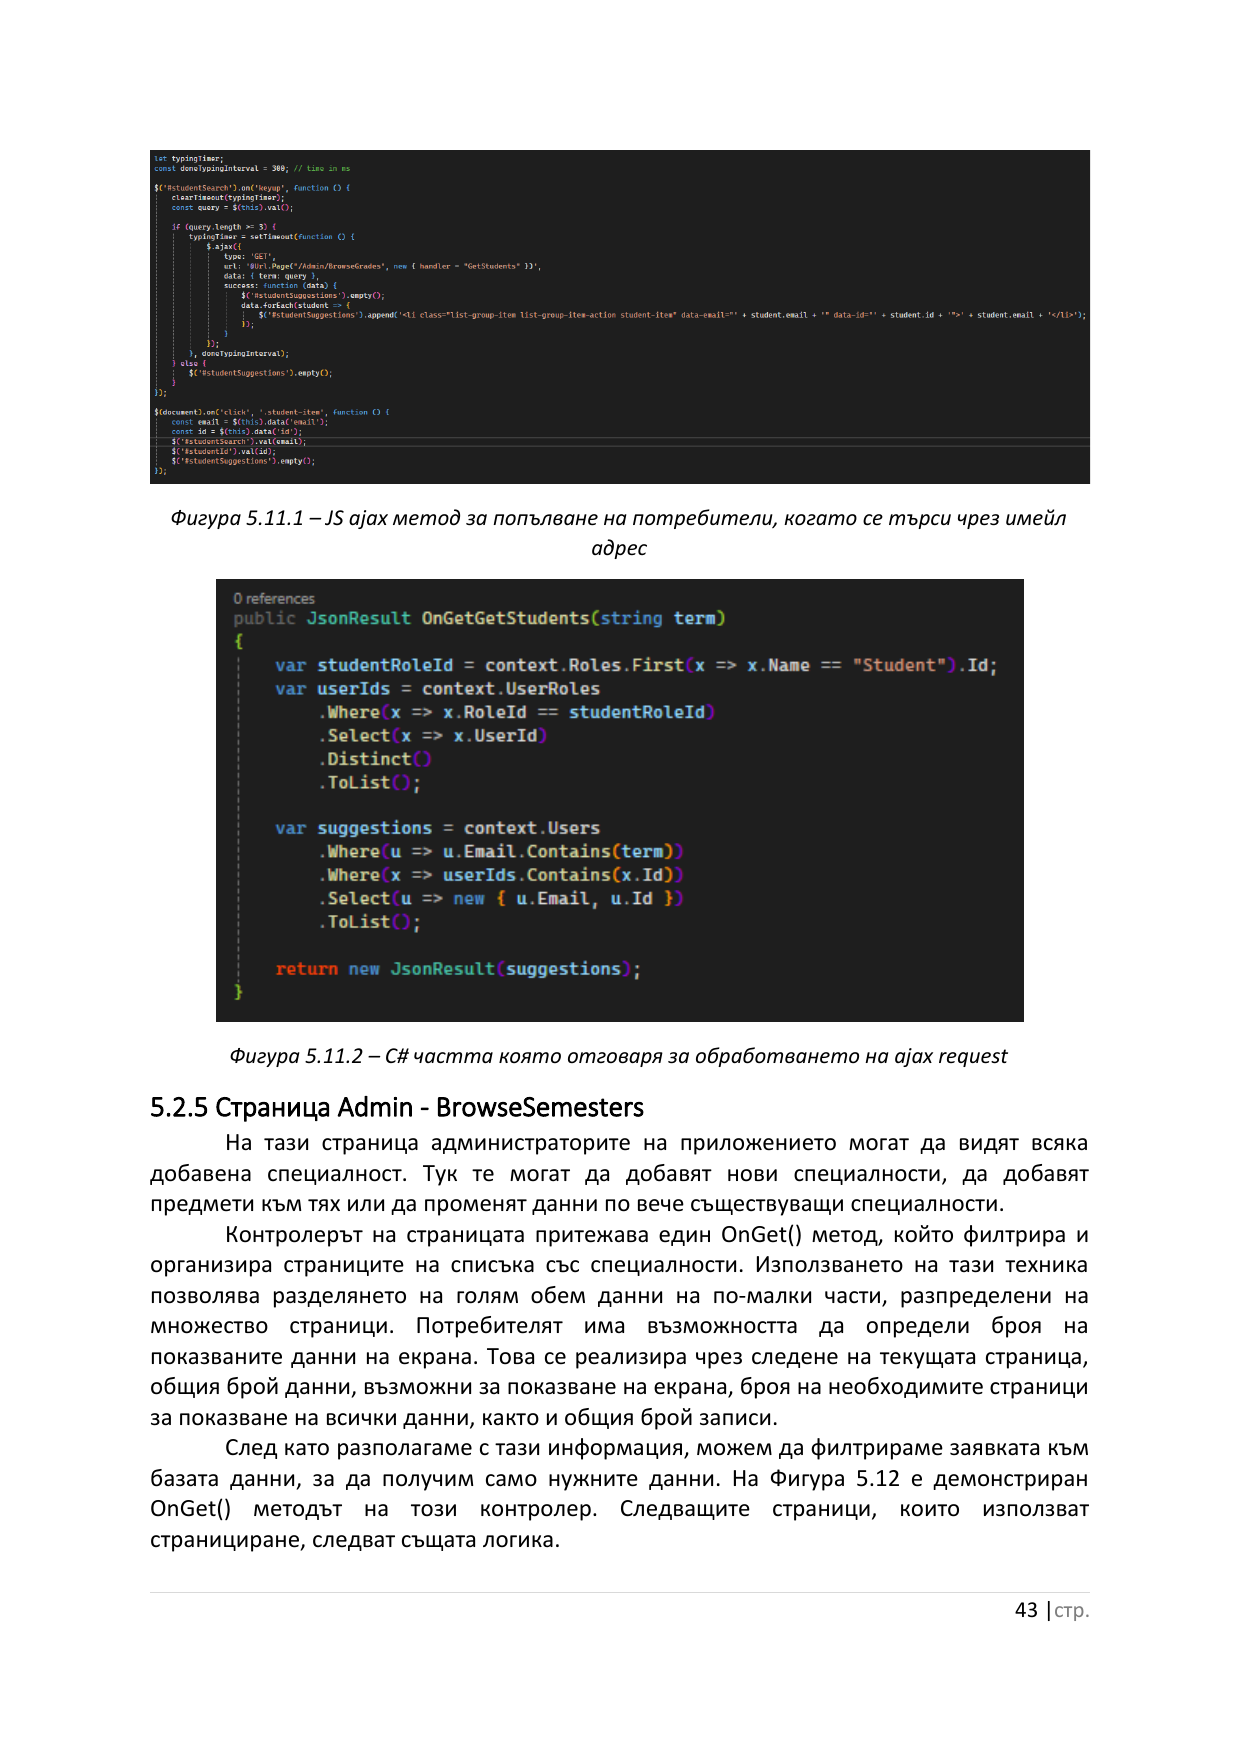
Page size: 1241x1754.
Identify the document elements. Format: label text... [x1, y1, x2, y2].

picture [216, 579, 1024, 1022]
text На тази страница администраторите на приложението могат да видят всяка добавена специалност. Тук те могат да добавят нови специалности, да добавят предмети към тях или да променят данни по вече съществуващи специалности. [150, 1126, 1090, 1218]
text Контролерът на страницата притежава един OnGet() метод, който филтрира и организира страниците на списъка със специалности. Използването на тази техника позволява разделянето на голям обем данни на по-малки части, разпределени на множество страници. Потребителят има възможността да определи броя на показваните данни на екрана. Това се реализира чрез следене на текущата страница, общия брой данни, възможни за показване на екрана, броя на необходимите страници за показване на всички данни, както и общия брой записи. [150, 1218, 1090, 1431]
text Фигура 5.11.1 – JS ajax метод за попълване на потребители, когато се търси чрез имейл адрес [150, 503, 1090, 561]
text След като разполагаме с тази информация, можем да филтрираме заявката към базата данни, за да получим само нужните данни. На Фигура 5.12 е демонстриран OnGet() методът на този контролер. Следващите страници, които използват странициране, следват същата логика. [150, 1431, 1090, 1553]
picture [150, 150, 1091, 484]
subtitle 5.2.5 Страница Admin - BrowseSemesters [150, 1088, 1090, 1123]
text Фигура 5.11.2 – C# частта която отговаря за обработването на ajax request [150, 1041, 1090, 1069]
